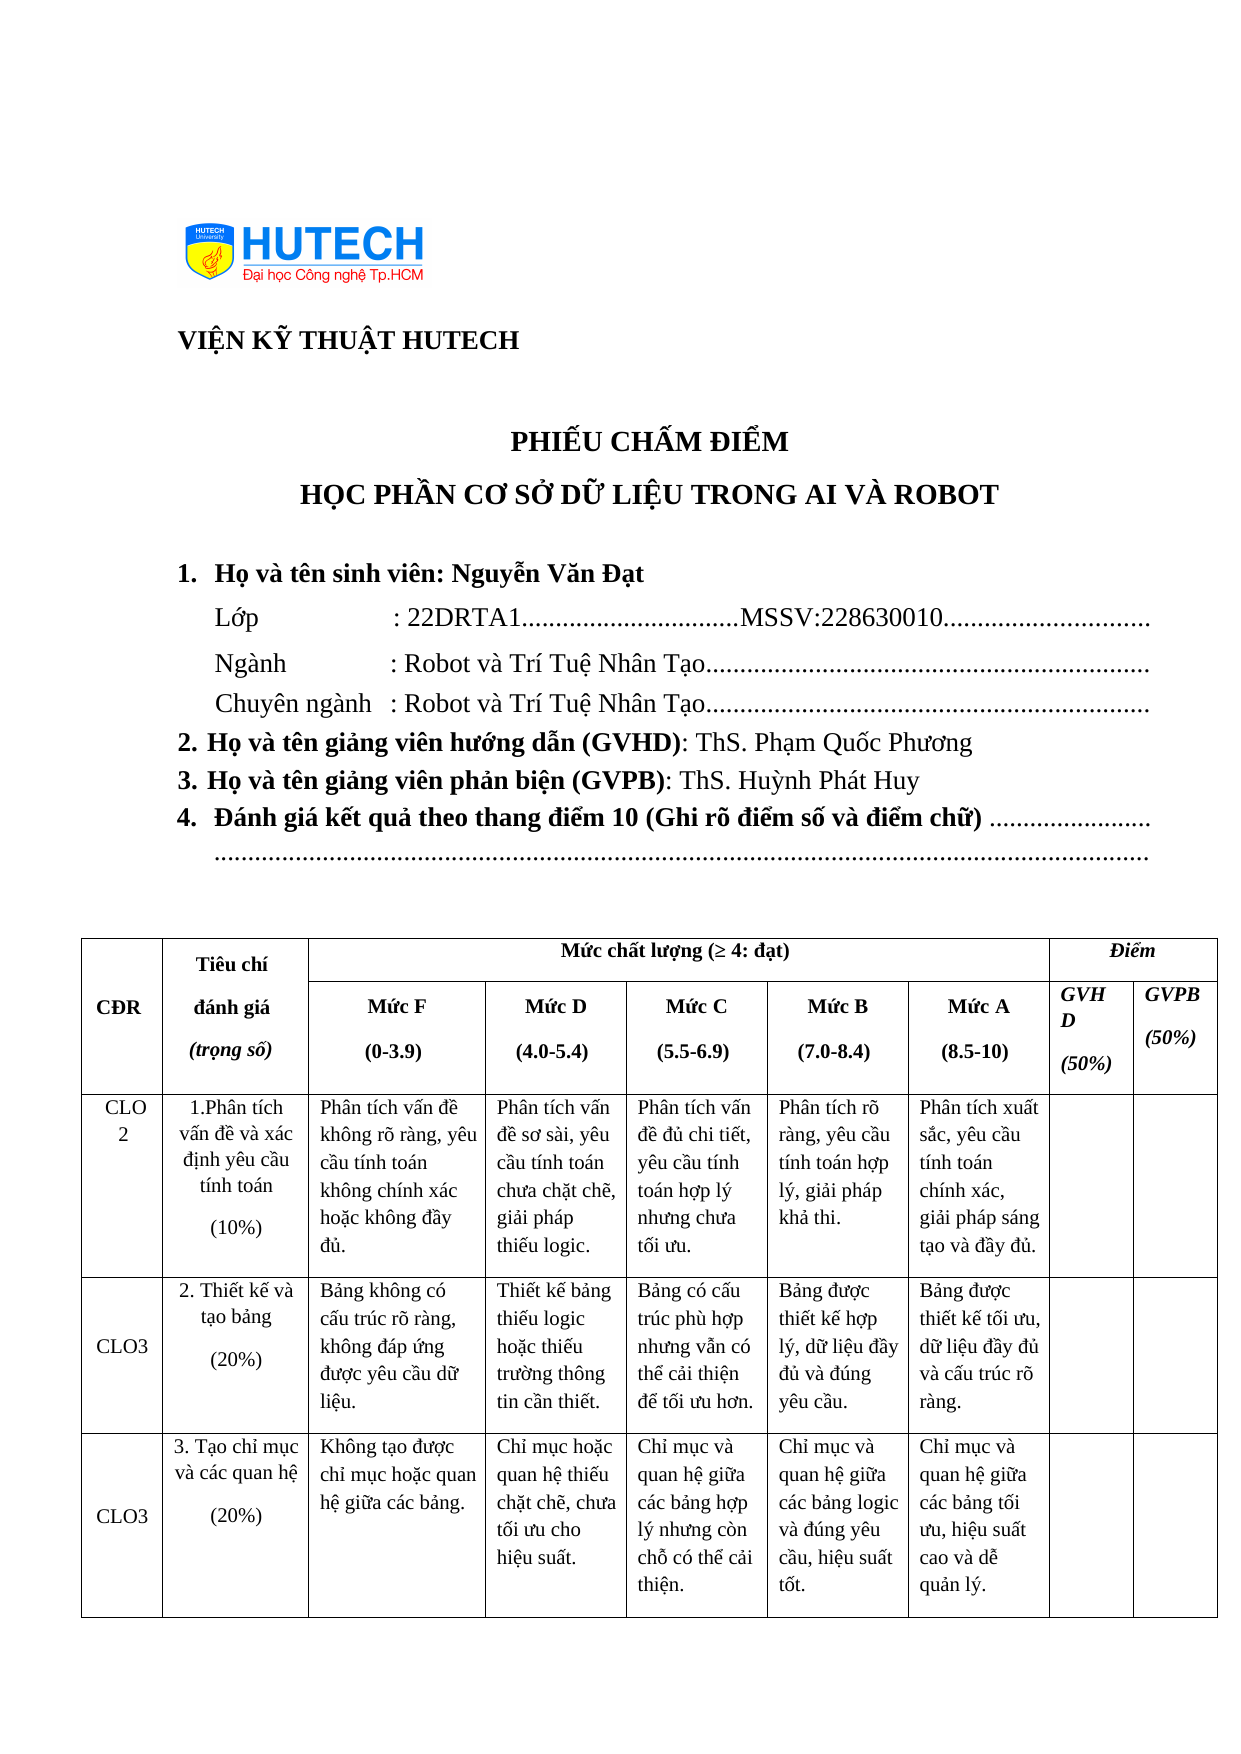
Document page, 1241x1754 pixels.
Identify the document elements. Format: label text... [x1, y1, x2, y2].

text VIỆN KỸ THUẬT HUTECH [177, 324, 1122, 355]
table_cell [1050, 1434, 1133, 1617]
list Họ và tên sinh viên: Nguyễn Văn Đạt [177, 557, 1122, 588]
text HỌC PHẦN CƠ SỞ DỮ LIỆU TRONG AI VÀ ROBOT [177, 477, 1122, 511]
table_cell Chỉ mục hoặc quan hệ thiếu chặt chẽ, chưa tối ưu cho hiệu suất. [486, 1434, 626, 1617]
table_cell CLO2 [82, 1095, 162, 1277]
table_cell 1.Phân tích vấn đề và xác định yêu cầu tính toán (10%) [163, 1095, 308, 1277]
table_cell Phân tích vấn đề sơ sài, yêu cầu tính toán chưa chặt chẽ, giải pháp thiếu logic. [486, 1095, 626, 1277]
table_cell Mức A (8.5-10) [909, 982, 1049, 1094]
table_cell Mức B (7.0-8.4) [768, 982, 908, 1094]
table_cell [1134, 1278, 1217, 1433]
list Họ và tên giảng viên phản biện (GVPB): ThS. Huỳnh Phát Huy [177, 764, 1122, 795]
list Đánh giá kết quả theo thang điểm 10 (Ghi rõ điểm số và điểm chữ) [177, 801, 1122, 832]
table_cell [1050, 1278, 1133, 1433]
table_cell Bảng không có cấu trúc rõ ràng, không đáp ứng được yêu cầu dữ liệu. [309, 1278, 485, 1433]
text Ngành : Robot và Trí Tuệ Nhân Tạo [214, 647, 1122, 678]
table_cell Chỉ mục và quan hệ giữa các bảng hợp lý nhưng còn chỗ có thể cải thiện. [627, 1434, 767, 1617]
table_cell Không tạo được chỉ mục hoặc quan hệ giữa các bảng. [309, 1434, 485, 1617]
table_header CĐR [82, 939, 162, 1094]
table_cell [1134, 1095, 1217, 1277]
table_cell Chỉ mục và quan hệ giữa các bảng tối ưu, hiệu suất cao và dễ quản lý. [909, 1434, 1049, 1617]
list Họ và tên giảng viên hướng dẫn (GVHD): ThS. Phạm Quốc Phương [177, 726, 1122, 758]
text PHIẾU CHẤM ĐIỂM [177, 424, 1122, 458]
table_cell Mức D (4.0-5.4) [486, 982, 626, 1094]
table_cell Phân tích vấn đề đủ chi tiết, yêu cầu tính toán hợp lý nhưng chưa tối ưu. [627, 1095, 767, 1277]
table_cell GVPB (50%) [1134, 982, 1217, 1094]
table_header Điểm [1050, 939, 1217, 981]
table_cell Mức F (0-3.9) [309, 982, 485, 1094]
picture [177, 218, 432, 288]
text Lớp : 22DRTA1 MSSV:228630010 [214, 601, 1122, 632]
table_cell CLO3 [82, 1278, 162, 1433]
table_cell Thiết kế bảng thiếu logic hoặc thiếu trường thông tin cần thiết. [486, 1278, 626, 1433]
text Chuyên ngành : Robot và Trí Tuệ Nhân Tạo [215, 687, 1122, 718]
table_cell [1050, 1095, 1133, 1277]
table_cell Chỉ mục và quan hệ giữa các bảng logic và đúng yêu cầu, hiệu suất tốt. [768, 1434, 908, 1617]
table_cell GVHD (50%) [1050, 982, 1133, 1094]
table_cell 3. Tạo chỉ mục và các quan hệ (20%) [163, 1434, 308, 1617]
table_header Mức chất lượng (≥ 4: đạt) [309, 939, 1049, 981]
table_cell 2. Thiết kế và tạo bảng (20%) [163, 1278, 308, 1433]
table_cell [1134, 1434, 1217, 1617]
table_header Tiêu chí đánh giá (trọng số) [163, 939, 308, 1094]
table_cell Bảng được thiết kế hợp lý, dữ liệu đầy đủ và đúng yêu cầu. [768, 1278, 908, 1433]
table_cell Mức C (5.5-6.9) [627, 982, 767, 1094]
table_cell CLO3 [82, 1434, 162, 1617]
table_cell Phân tích rõ ràng, yêu cầu tính toán hợp lý, giải pháp khả thi. [768, 1095, 908, 1277]
table_cell Phân tích vấn đề không rõ ràng, yêu cầu tính toán không chính xác hoặc không đầy đủ. [309, 1095, 485, 1277]
table_cell Bảng được thiết kế tối ưu, dữ liệu đầy đủ và cấu trúc rõ ràng. [909, 1278, 1049, 1433]
table_cell Phân tích xuất sắc, yêu cầu tính toán chính xác, giải pháp sáng tạo và đầy đủ. [909, 1095, 1049, 1277]
table_cell Bảng có cấu trúc phù hợp nhưng vẫn có thể cải thiện để tối ưu hơn. [627, 1278, 767, 1433]
